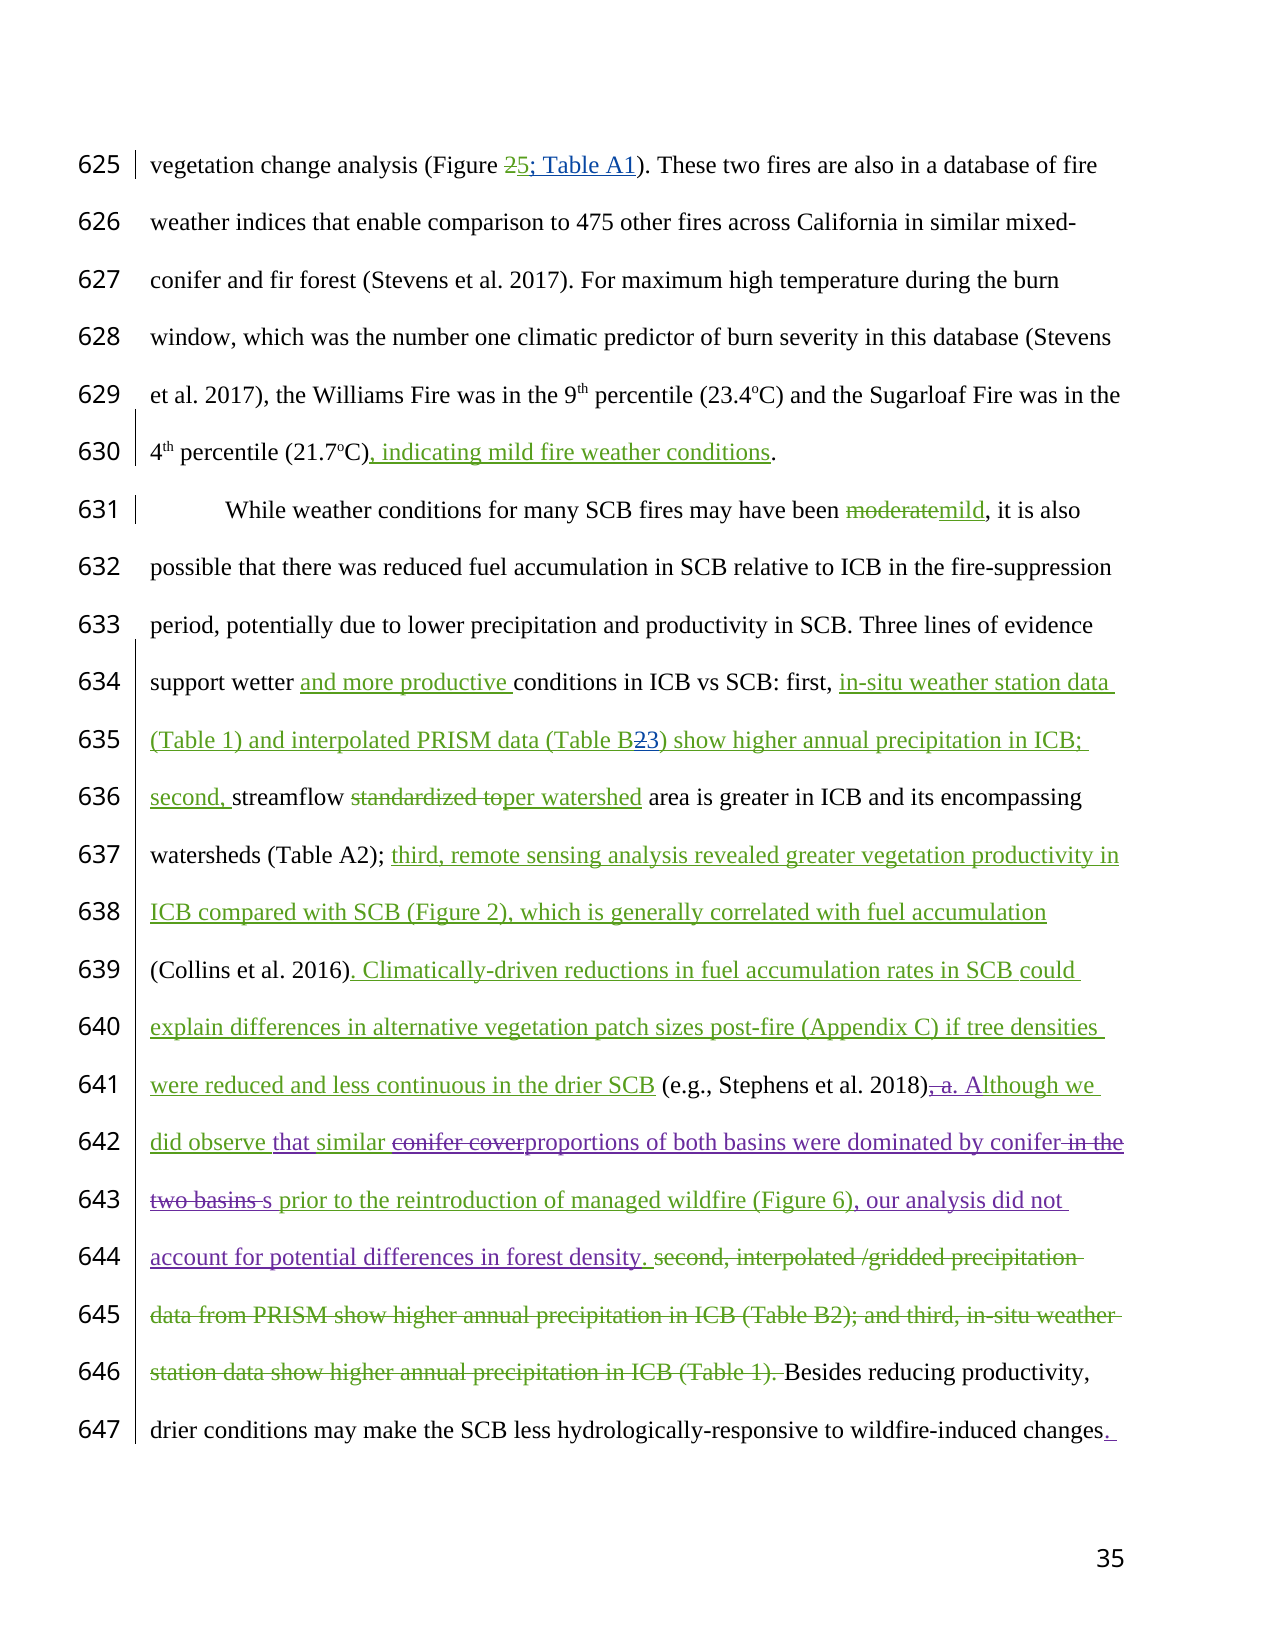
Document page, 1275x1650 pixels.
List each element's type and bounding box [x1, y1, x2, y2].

text [150, 495, 1125, 1444]
text [150, 150, 1125, 466]
